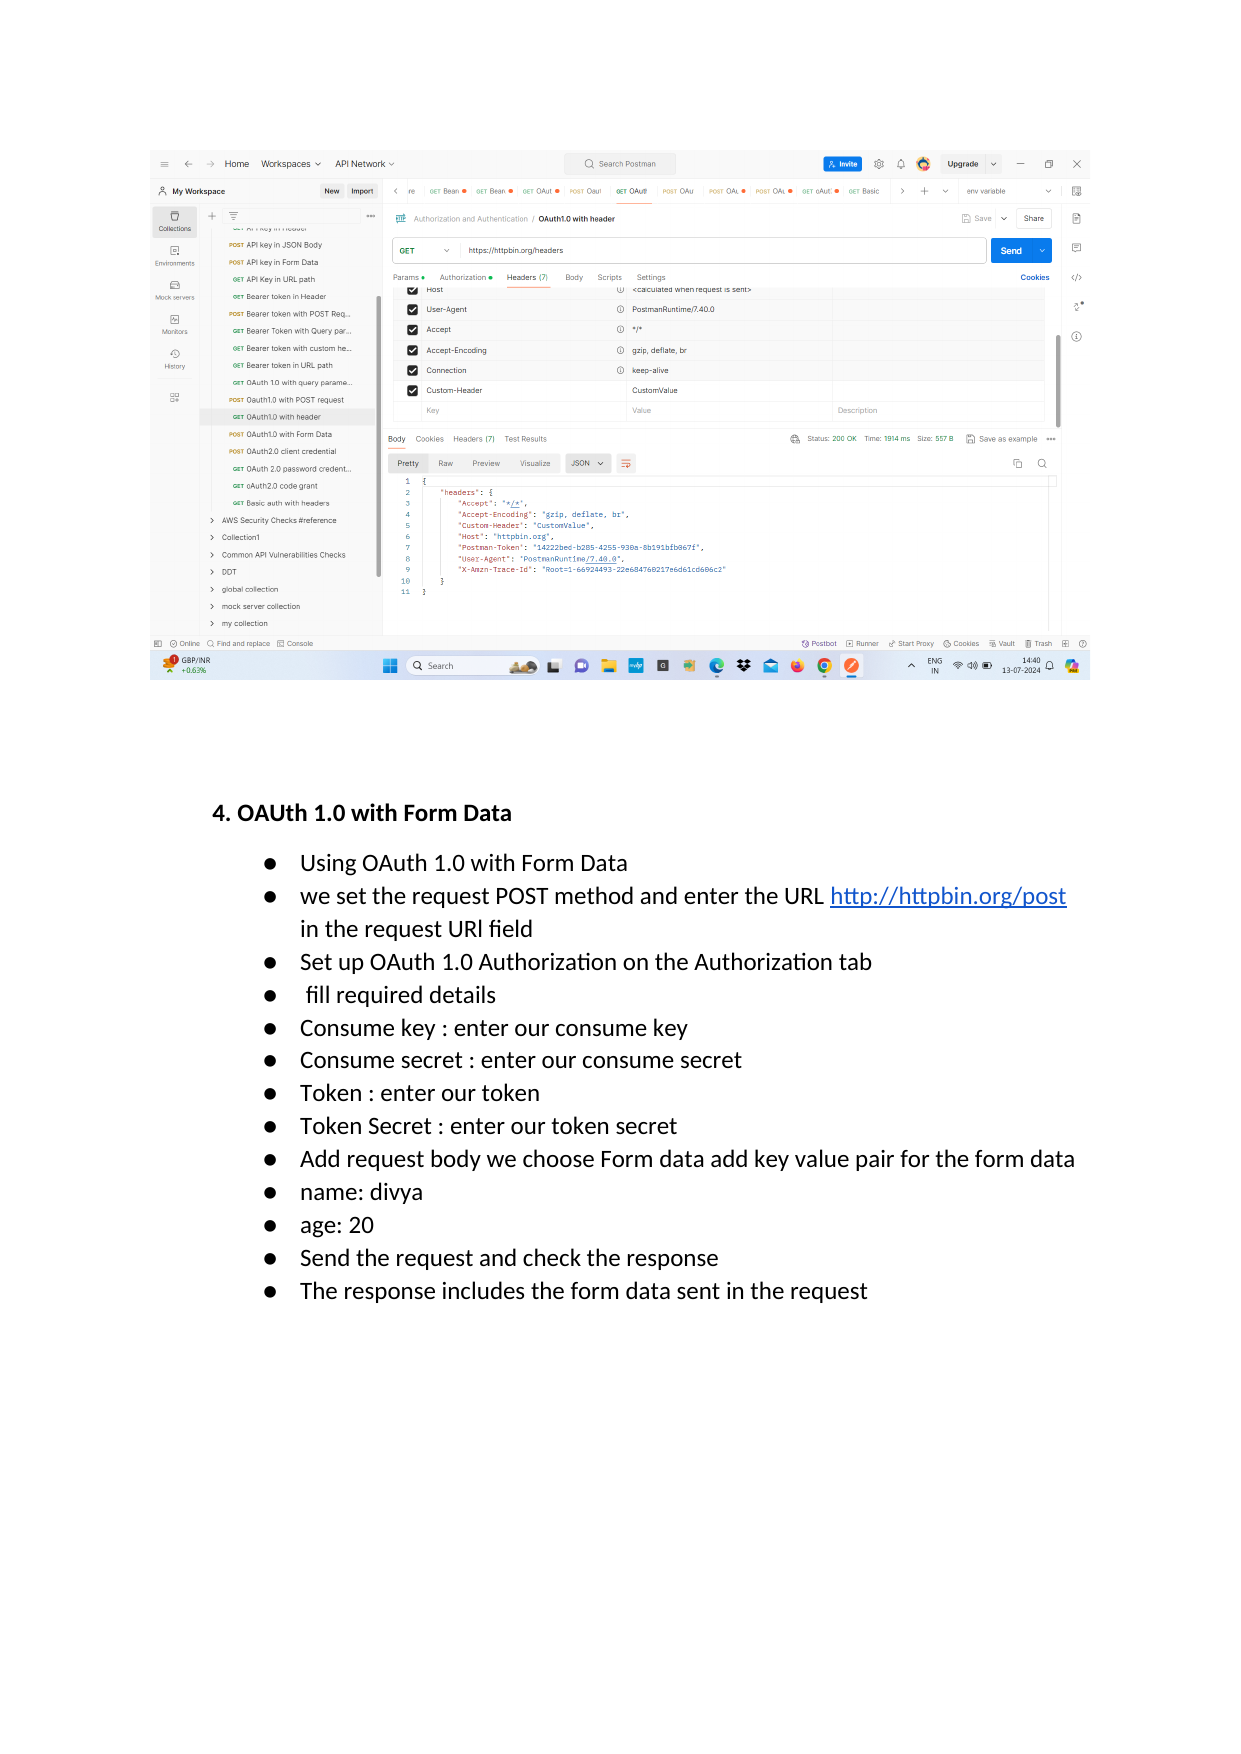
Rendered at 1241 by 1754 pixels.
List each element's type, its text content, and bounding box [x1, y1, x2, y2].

list age: 20 [262, 1209, 1090, 1240]
text 4. OAUth 1.0 with Form Data [150, 797, 1090, 828]
list Using OAuth 1.0 with Form Data [262, 847, 1090, 878]
list Consume key : enter our consume key [262, 1012, 1090, 1042]
list Add request body we choose Form data add key value pair for the form data [262, 1143, 1090, 1174]
list Token : enter our token [262, 1077, 1090, 1108]
list name: divya [262, 1176, 1090, 1207]
list Token Secret : enter our token secret [262, 1110, 1090, 1141]
list fill required details [262, 979, 1090, 1009]
list Send the request and check the response [262, 1242, 1090, 1273]
list we set the request POST method and enter the URL http://httpbin.org/post in the request URl field [262, 880, 1090, 943]
list The response includes the form data sent in the request [262, 1275, 1090, 1306]
list Set up OAuth 1.0 Authorization on the Authorization tab [262, 946, 1090, 976]
picture [150, 150, 1091, 680]
list Consume secret : enter our consume secret [262, 1044, 1090, 1075]
